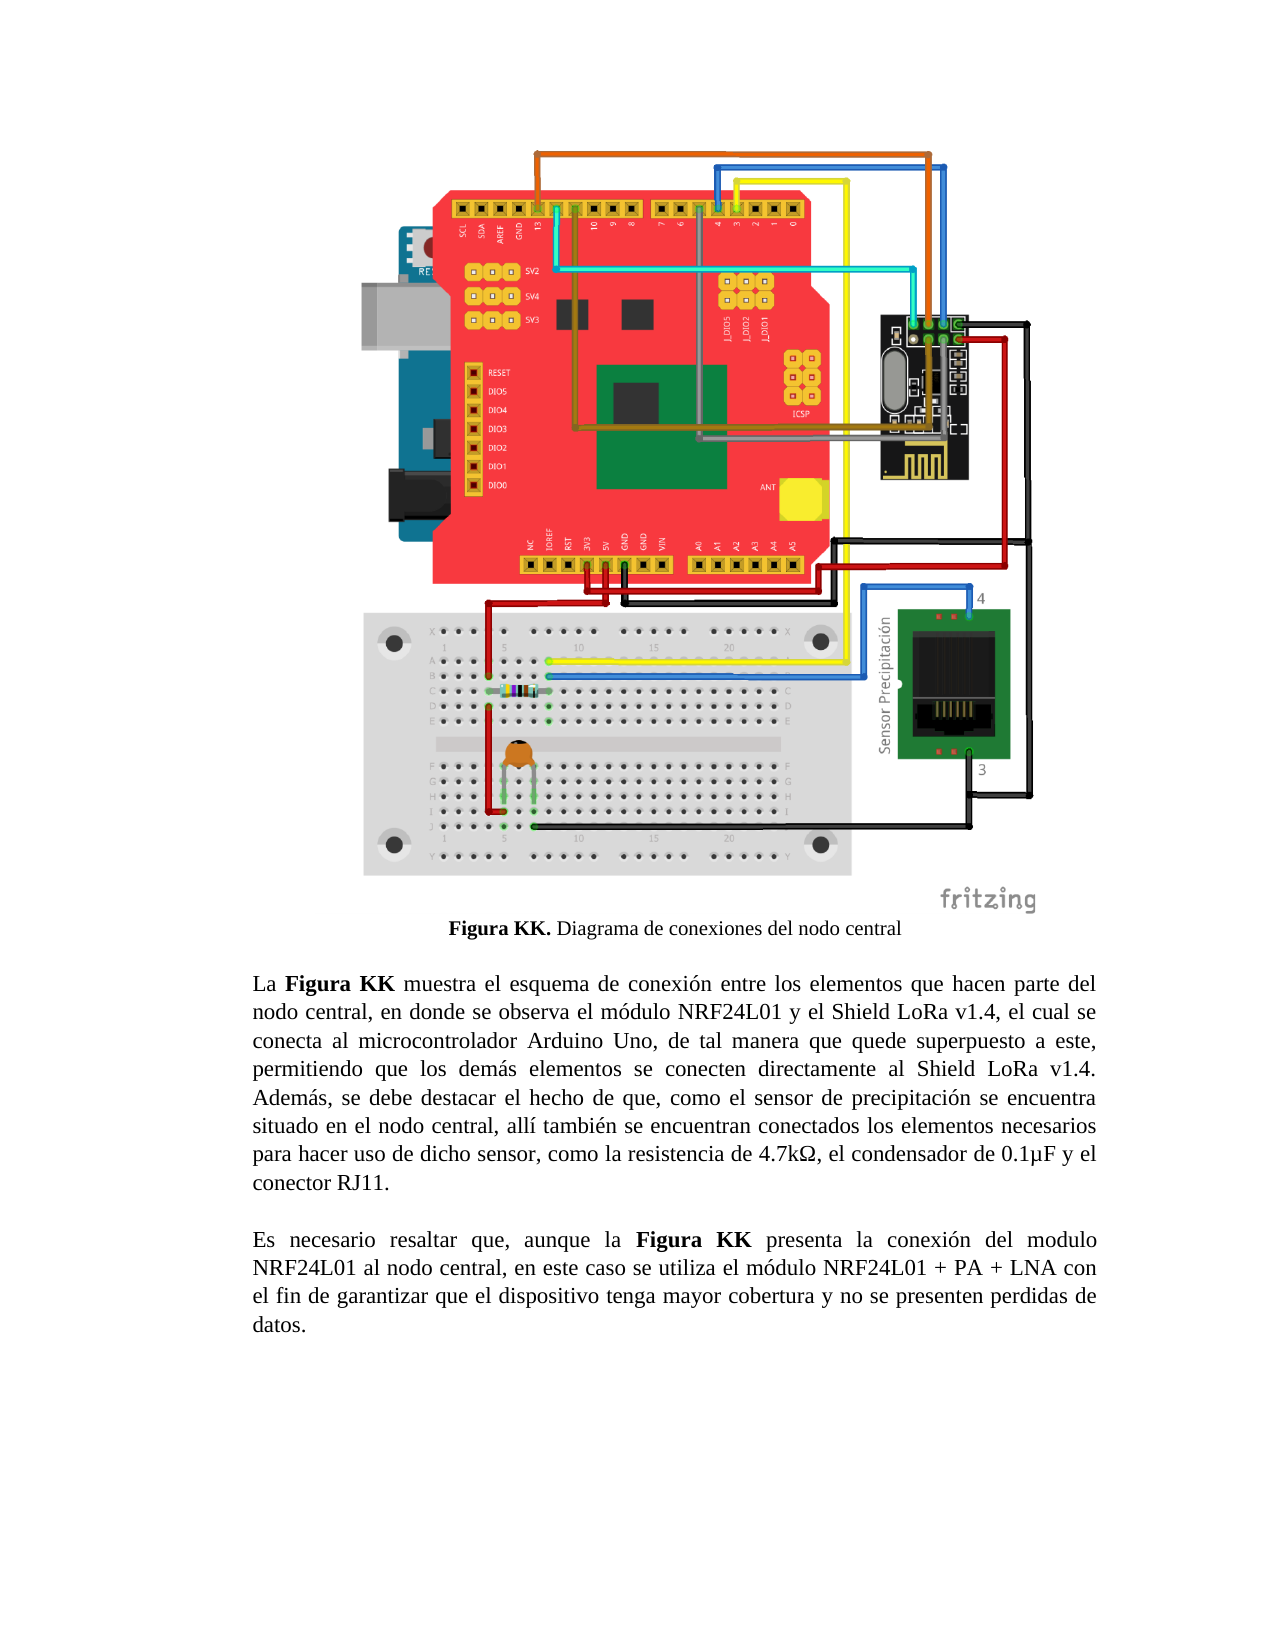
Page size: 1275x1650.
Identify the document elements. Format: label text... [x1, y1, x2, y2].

text Es necesario resaltar que, aunque la Figura KK presenta la conexión del modulo NRF24L01 al nodo central, en este caso se utiliza el módulo NRF24L01 + PA + LNA con el fin de garantizar que el dispositivo tenga mayor cobertura y no se presenten perdidas de datos. [252, 1226, 1098, 1337]
text La Figura KK muestra el esquema de conexión entre los elementos que hacen parte del nodo central, en donde se observa el módulo NRF24L01 y el Shield LoRa v1.4, el cual se conecta al microcontrolador Arduino Uno, de tal manera que quede superpuesto a este, permitiendo que los demás elementos se conecten directamente al Shield LoRa v1.4. Además, se debe destacar el hecho de que, como el sensor de precipitación se encuentra situado en el nodo central, allí también se encuentran conectados los elementos necesarios para hacer uso de dicho sensor, como la resistencia de 4.7kΩ, el condensador de 0.1µF y el conector RJ11. [252, 970, 1098, 1195]
text Figura KK. Diagrama de conexiones del nodo central [252, 915, 1098, 939]
picture [314, 147, 1036, 914]
